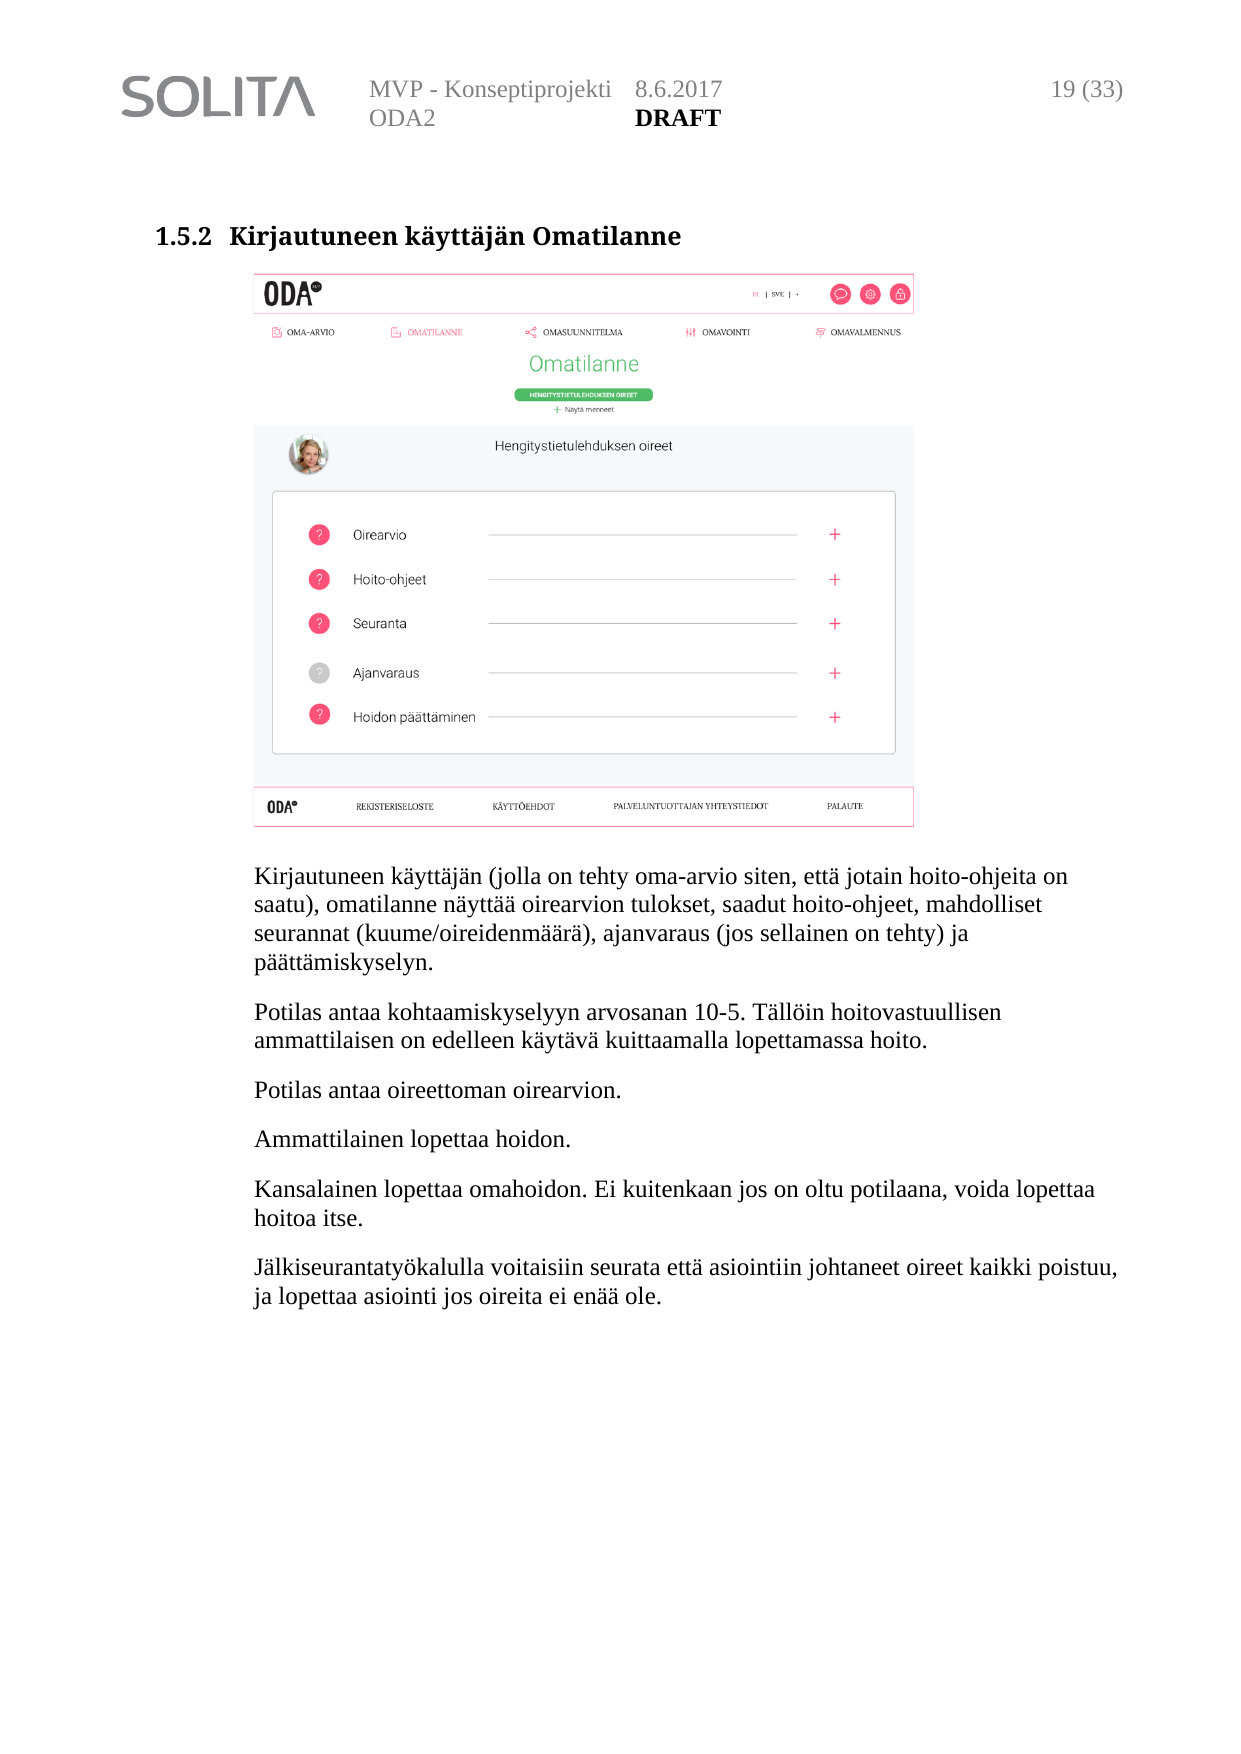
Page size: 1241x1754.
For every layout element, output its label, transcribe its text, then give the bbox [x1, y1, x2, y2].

picture [118, 73, 320, 119]
text Kirjautuneen käyttäjän (jolla on tehty oma-arvio siten, että jotain hoito-ohjeita on saatu), omatilanne näyttää oirearvion tulokset, saadut hoito-ohjeet, mahdolliset seurannat (kuume/oireidenmäärä), ajanvaraus (jos sellainen on tehty) ja päättämiskyselyn. [254, 861, 1122, 976]
picture [253, 273, 914, 840]
subtitle Kirjautuneen käyttäjän Omatilanne [155, 218, 1122, 253]
text Ammattilainen lopettaa hoidon. [254, 1124, 1122, 1153]
text Potilas antaa oireettoman oirearvion. [254, 1075, 1122, 1104]
text Jälkiseurantatyökalulla voitaisiin seurata että asiointiin johtaneet oireet kaikki poistuu, ja lopettaa asiointi jos oireita ei enää ole. [254, 1252, 1122, 1310]
text Potilas antaa kohtaamiskyselyyn arvosanan 10-5. Tällöin hoitovastuullisen ammattilaisen on edelleen käytävä kuittaamalla lopettamassa hoito. [254, 997, 1122, 1054]
text Kansalainen lopettaa omahoidon. Ei kuitenkaan jos on oltu potilaana, voida lopettaa hoitoa itse. [254, 1174, 1122, 1232]
